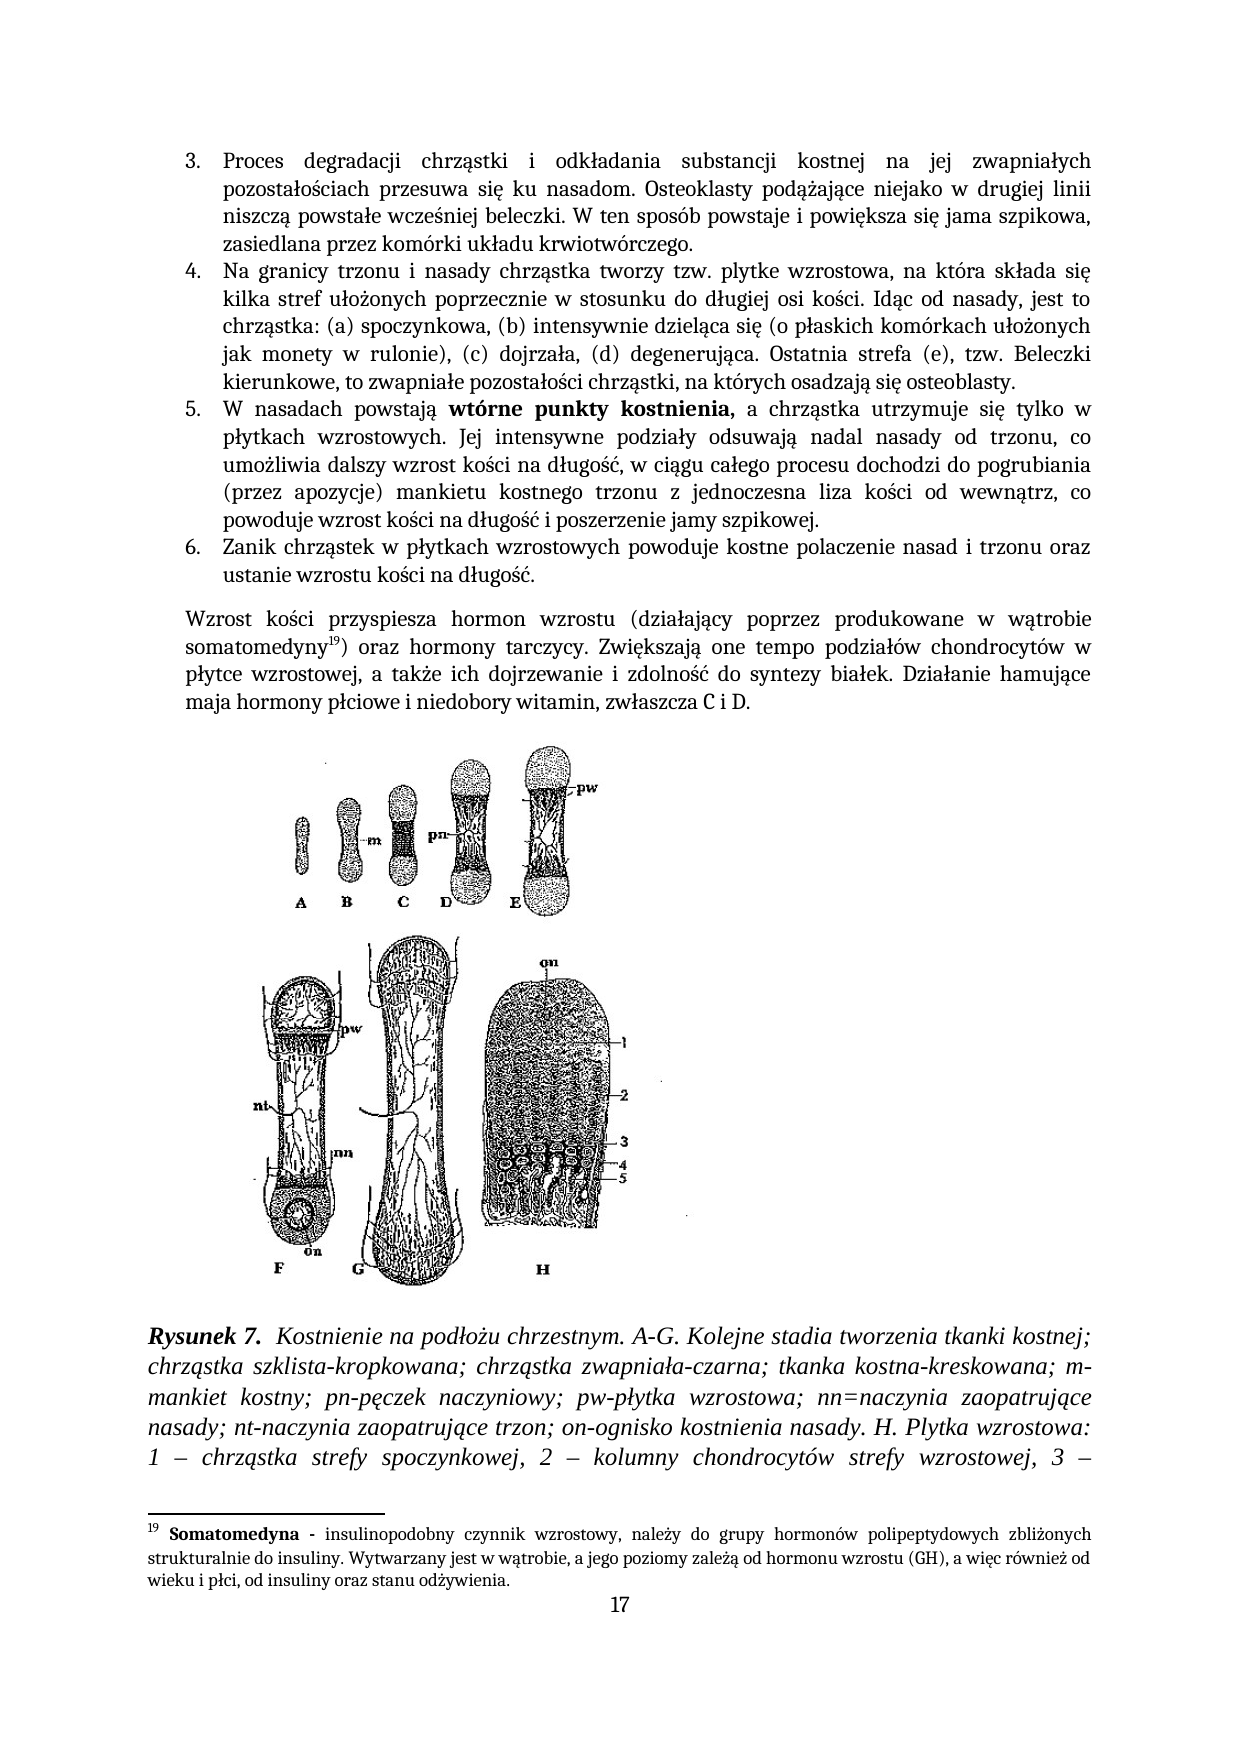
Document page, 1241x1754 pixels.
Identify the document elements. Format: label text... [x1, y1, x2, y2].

list Na granicy trzonu i nasady chrząstka tworzy tzw. plytke wzrostowa, na która składa się kilka stref ułożonych poprzecznie w stosunku do długiej osi kości. Idąc od nasady, jest to chrząstka: (a) spoczynkowa, (b) intensywnie dzieląca się (o płaskich komórkach ułożonych jak monety w rulonie), (c) dojrzała, (d) degenerująca. Ostatnia strefa (e), tzw. Beleczki kierunkowe, to zwapniałe pozostałości chrząstki, na których osadzają się osteoblasty. [185, 258, 1092, 395]
text Wzrost kości przyspiesza hormon wzrostu (działający poprzez produkowane w wątrobie somatomedyny) oraz hormony tarczycy. Zwiększają one tempo podziałów chondrocytów w płytce wzrostowej, a także ich dojrzewanie i zdolność do syntezy białek. Działanie hamujące maja hormony płciowe i niedobory witamin, zwłaszcza C i D. [185, 606, 1092, 715]
list Zanik chrząstek w płytkach wzrostowych powoduje kostne polaczenie nasad i trzonu oraz ustanie wzrostu kości na długość. [185, 534, 1092, 588]
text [148, 1321, 1092, 1471]
list Proces degradacji chrząstki i odkładania substancji kostnej na jej zwapniałych pozostałościach przesuwa się ku nasadom. Osteoklasty podążające niejako w drugiej linii niszczą powstałe wcześniej beleczki. W ten sposób powstaje i powiększa się jama szpikowa, zasiedlana przez komórki układu krwiotwórczego. [185, 148, 1092, 257]
list W nasadach powstają wtórne punkty kostnienia, a chrząstka utrzymuje się tylko w płytkach wzrostowych. Jej intensywne podziały odsuwają nadal nasady od trzonu, co umożliwia dalszy wzrost kości na długość, w ciągu całego procesu dochodzi do pogrubiania (przez apozycje) mankietu kostnego trzonu z jednoczesna liza kości od wewnątrz, co powoduje wzrost kości na długość i poszerzenie jamy szpikowej. [185, 396, 1092, 533]
picture [185, 733, 717, 1304]
